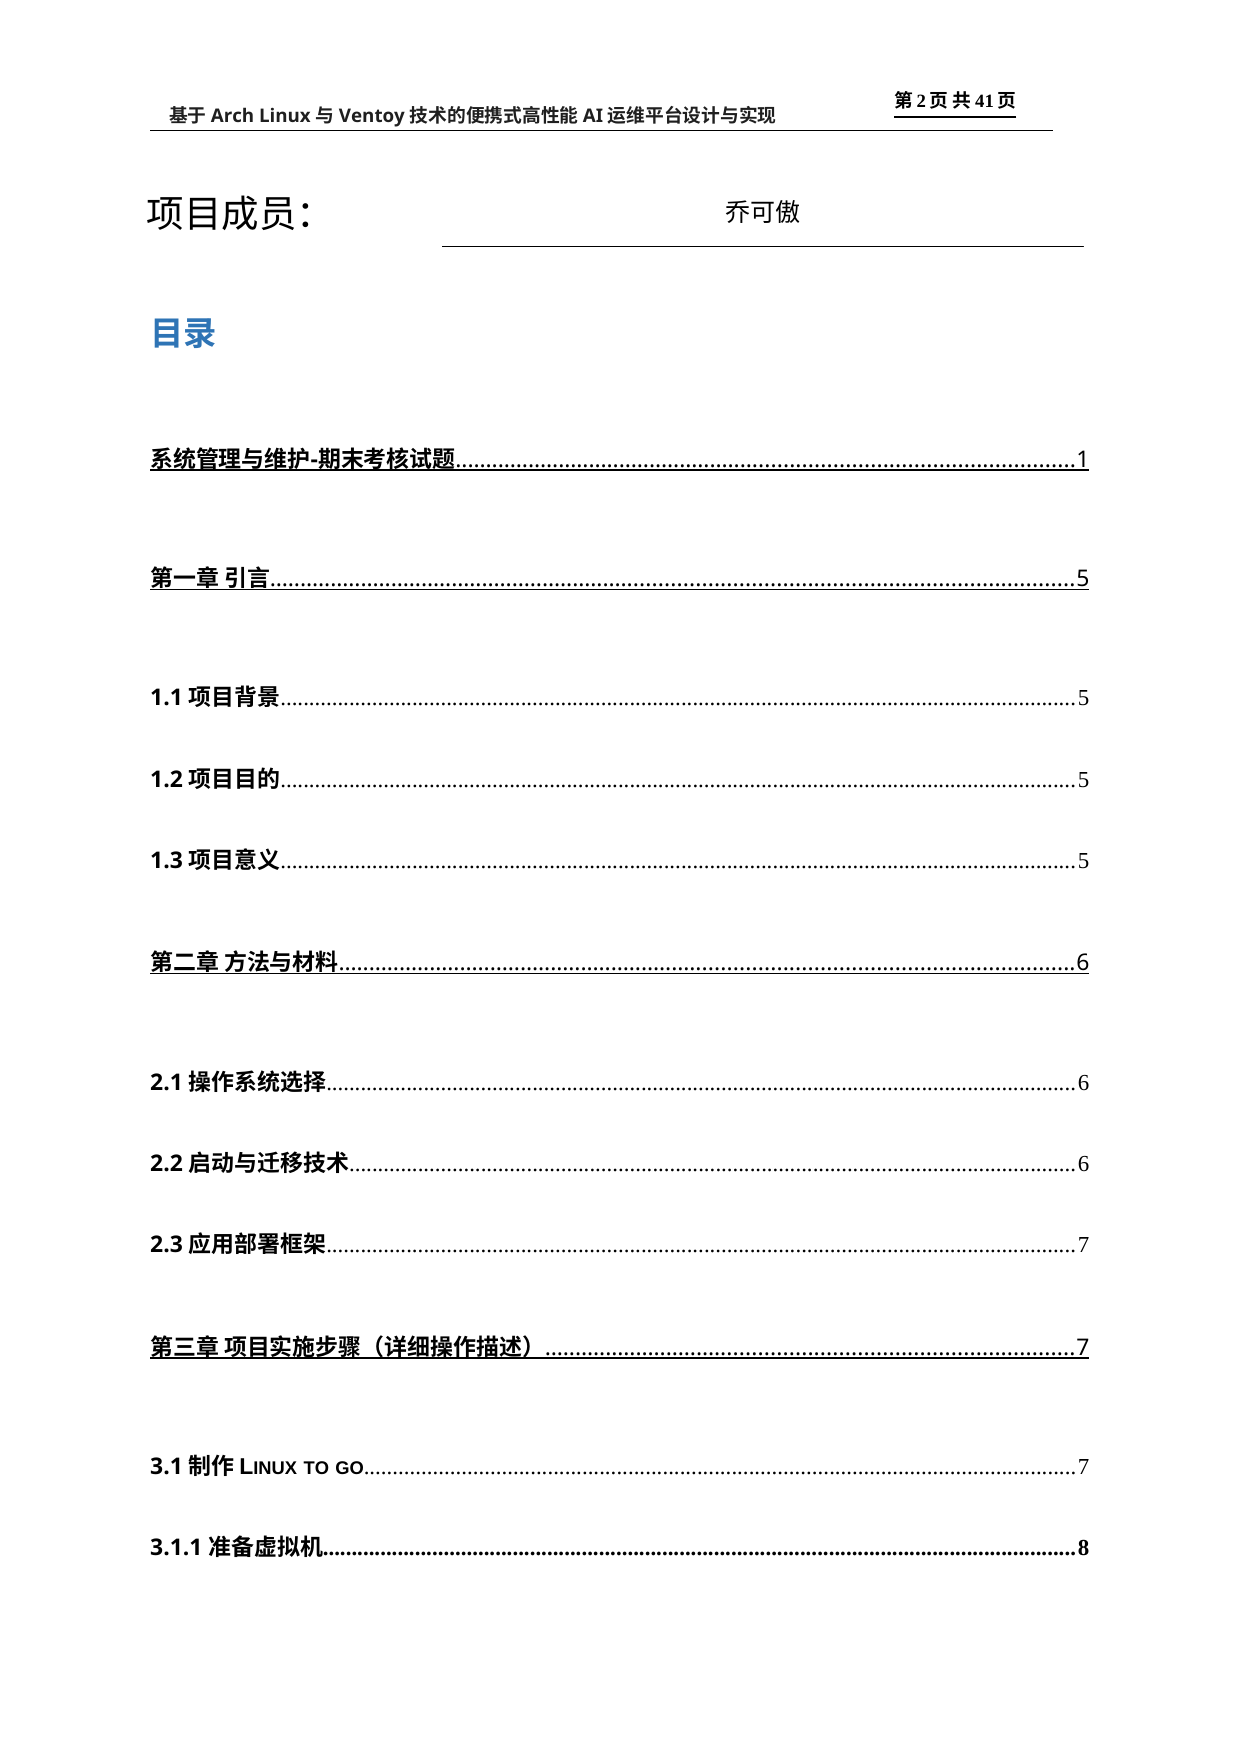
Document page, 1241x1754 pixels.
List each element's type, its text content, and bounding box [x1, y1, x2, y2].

table_cell 乔可傲 [431, 166, 1095, 273]
table_cell 项目成员： [135, 166, 431, 273]
